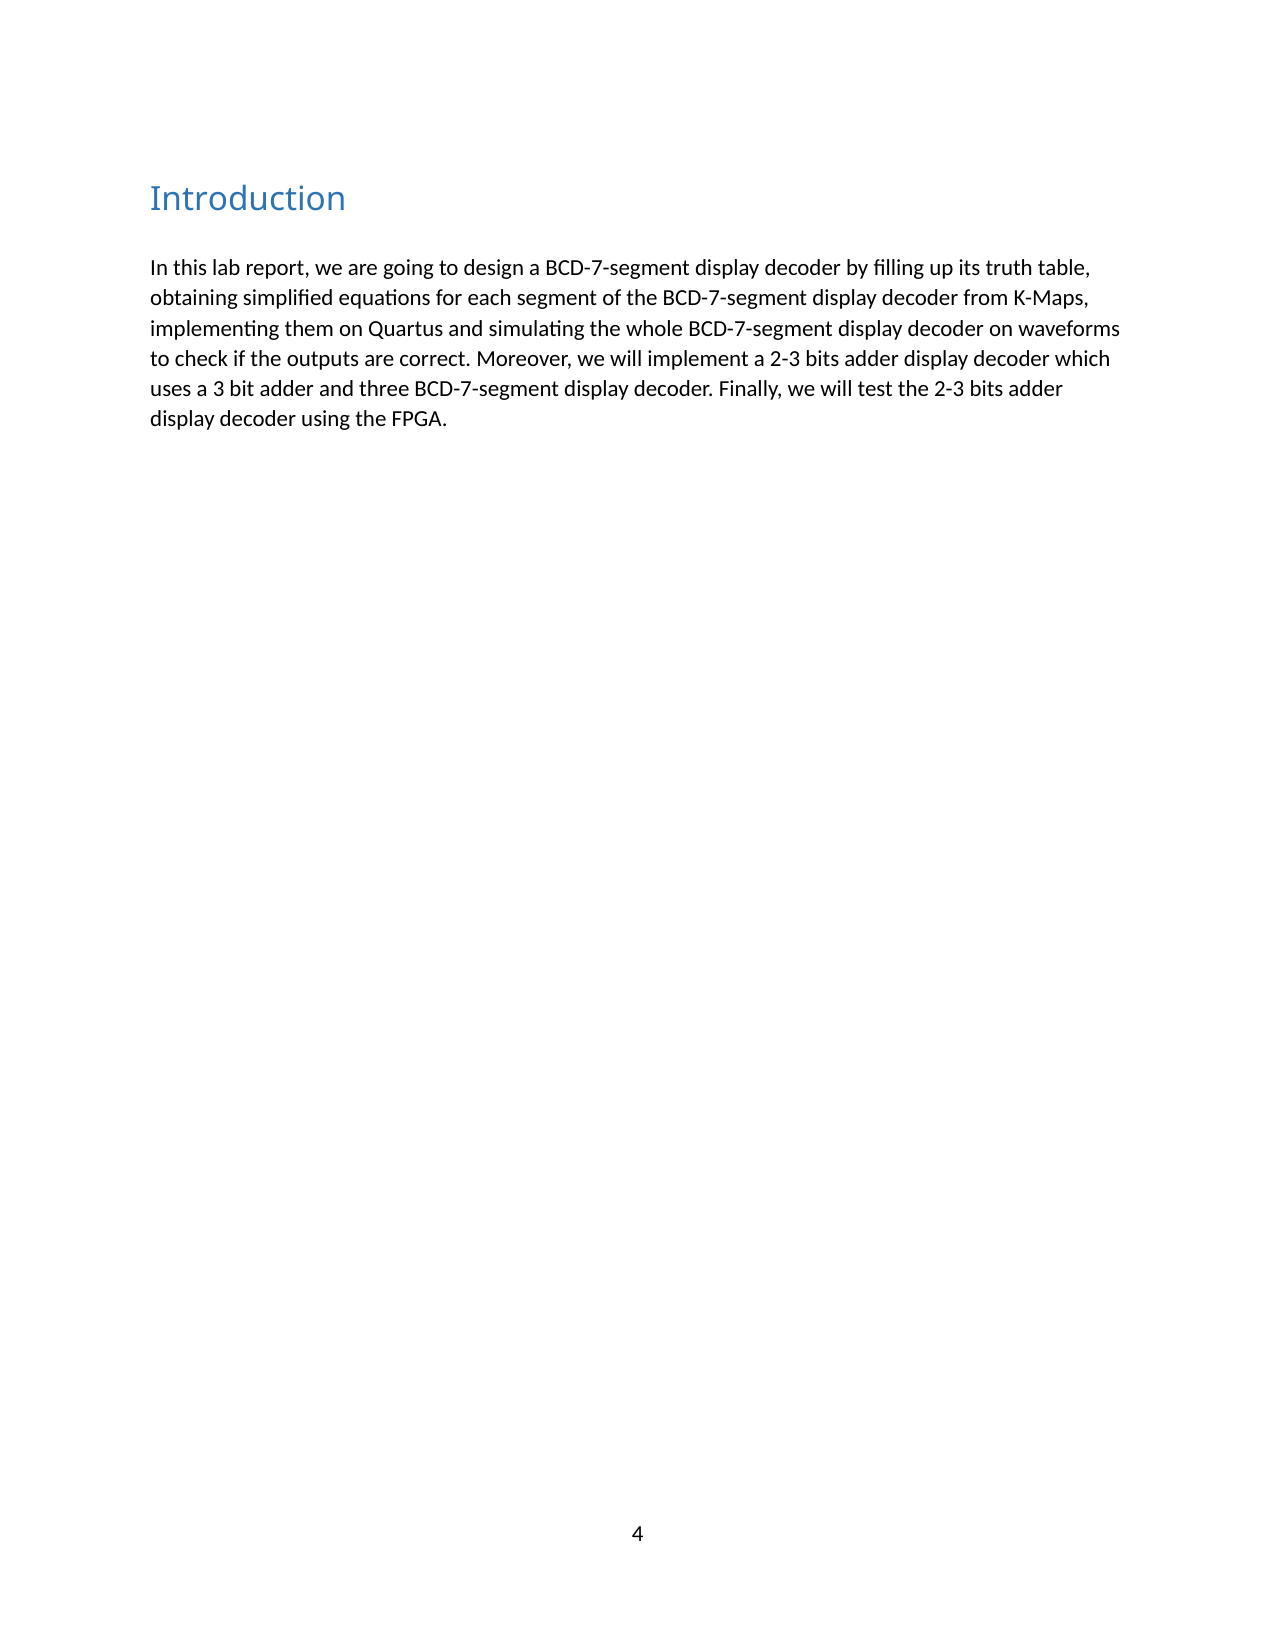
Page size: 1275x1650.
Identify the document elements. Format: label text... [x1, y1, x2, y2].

text In this lab report, we are going to design a BCD-7-segment display decoder by filling up its truth table, obtaining simplified equations for each segment of the BCD-7-segment display decoder from K-Maps, implementing them on Quartus and simulating the whole BCD-7-segment display decoder on waveforms to check if the outputs are correct. Moreover, we will implement a 2-3 bits adder display decoder which uses a 3 bit adder and three BCD-7-segment display decoder. Finally, we will test the 2-3 bits adder display decoder using the FPGA. [150, 223, 1125, 432]
subtitle Introduction [150, 175, 1125, 220]
